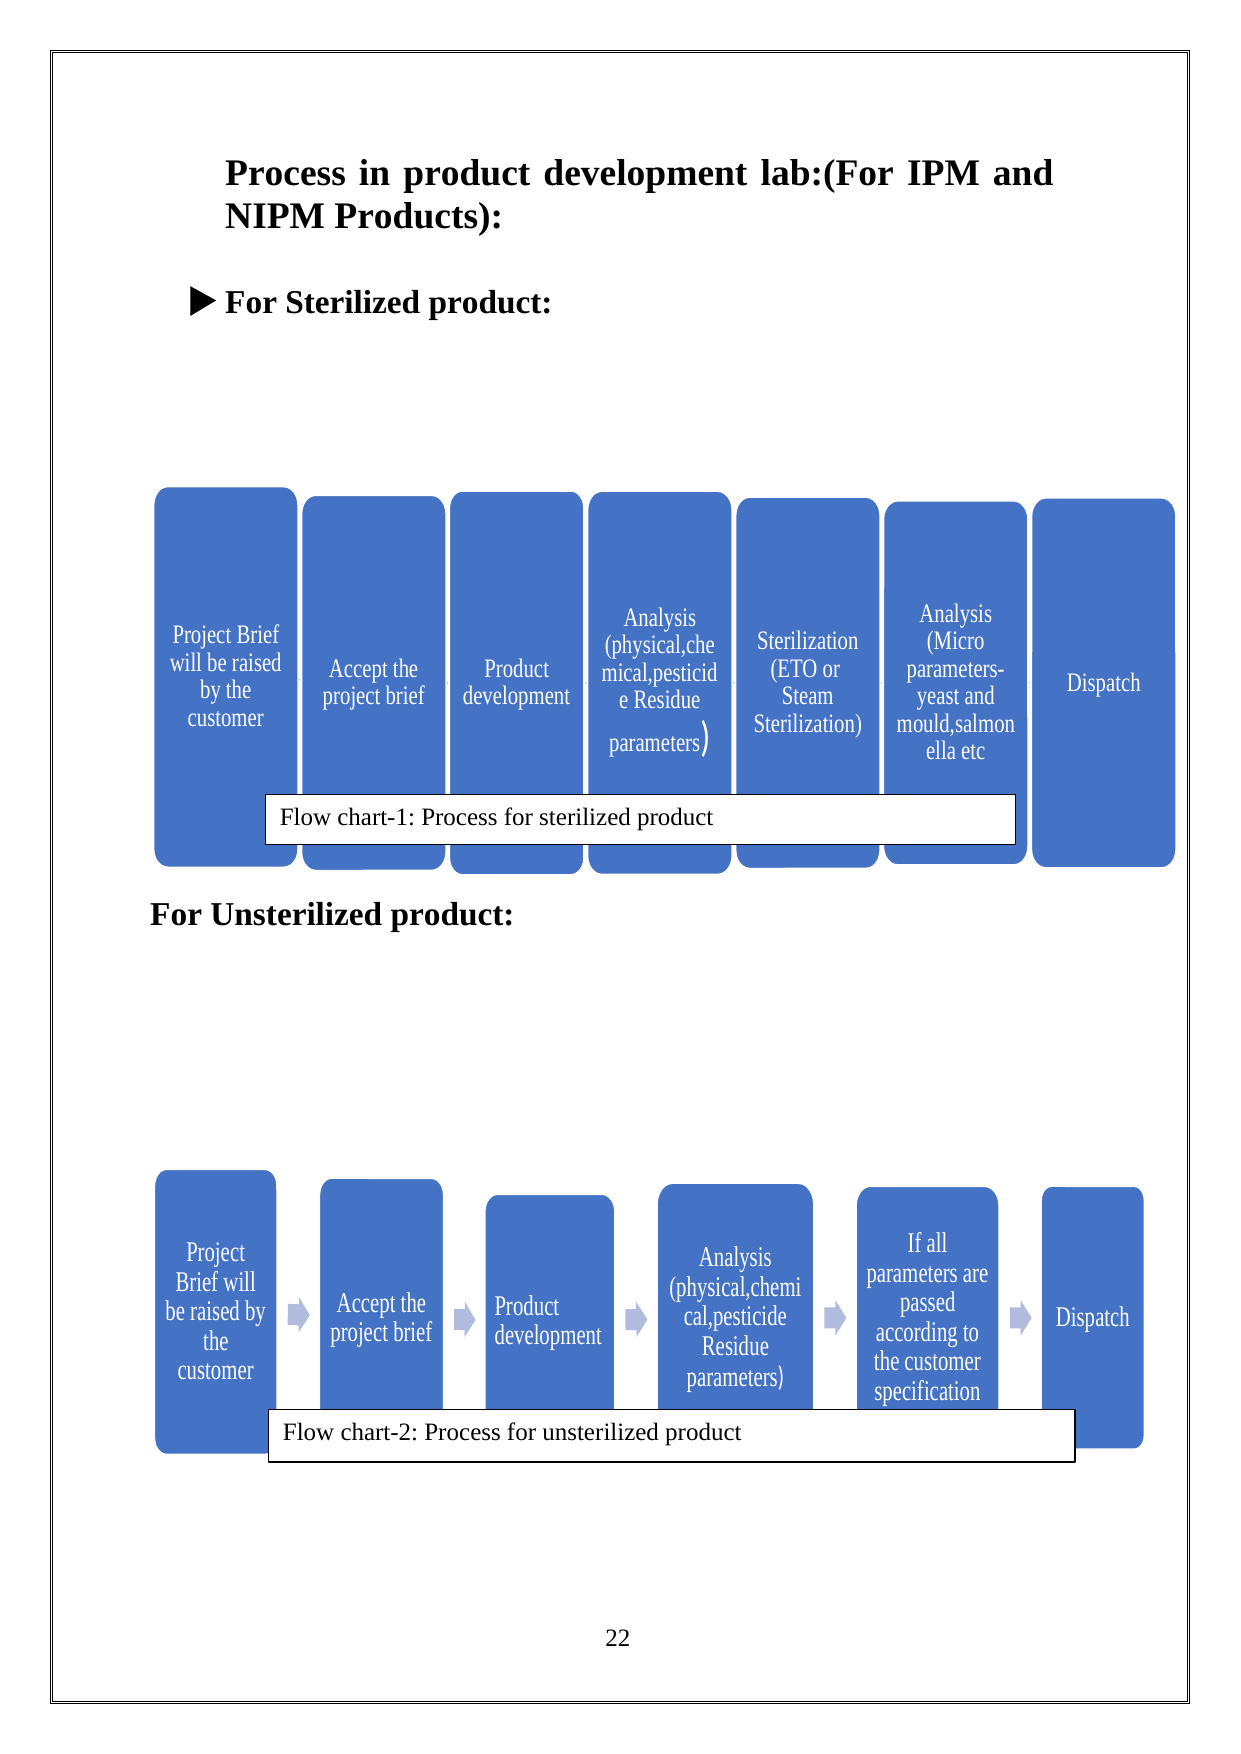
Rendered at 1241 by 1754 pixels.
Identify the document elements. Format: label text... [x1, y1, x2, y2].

list For Sterilized product: [187, 282, 1054, 320]
text Process in product development lab:(For IPM and NIPM Products): [225, 150, 1054, 236]
text For Unsterilized product: [150, 894, 1054, 932]
